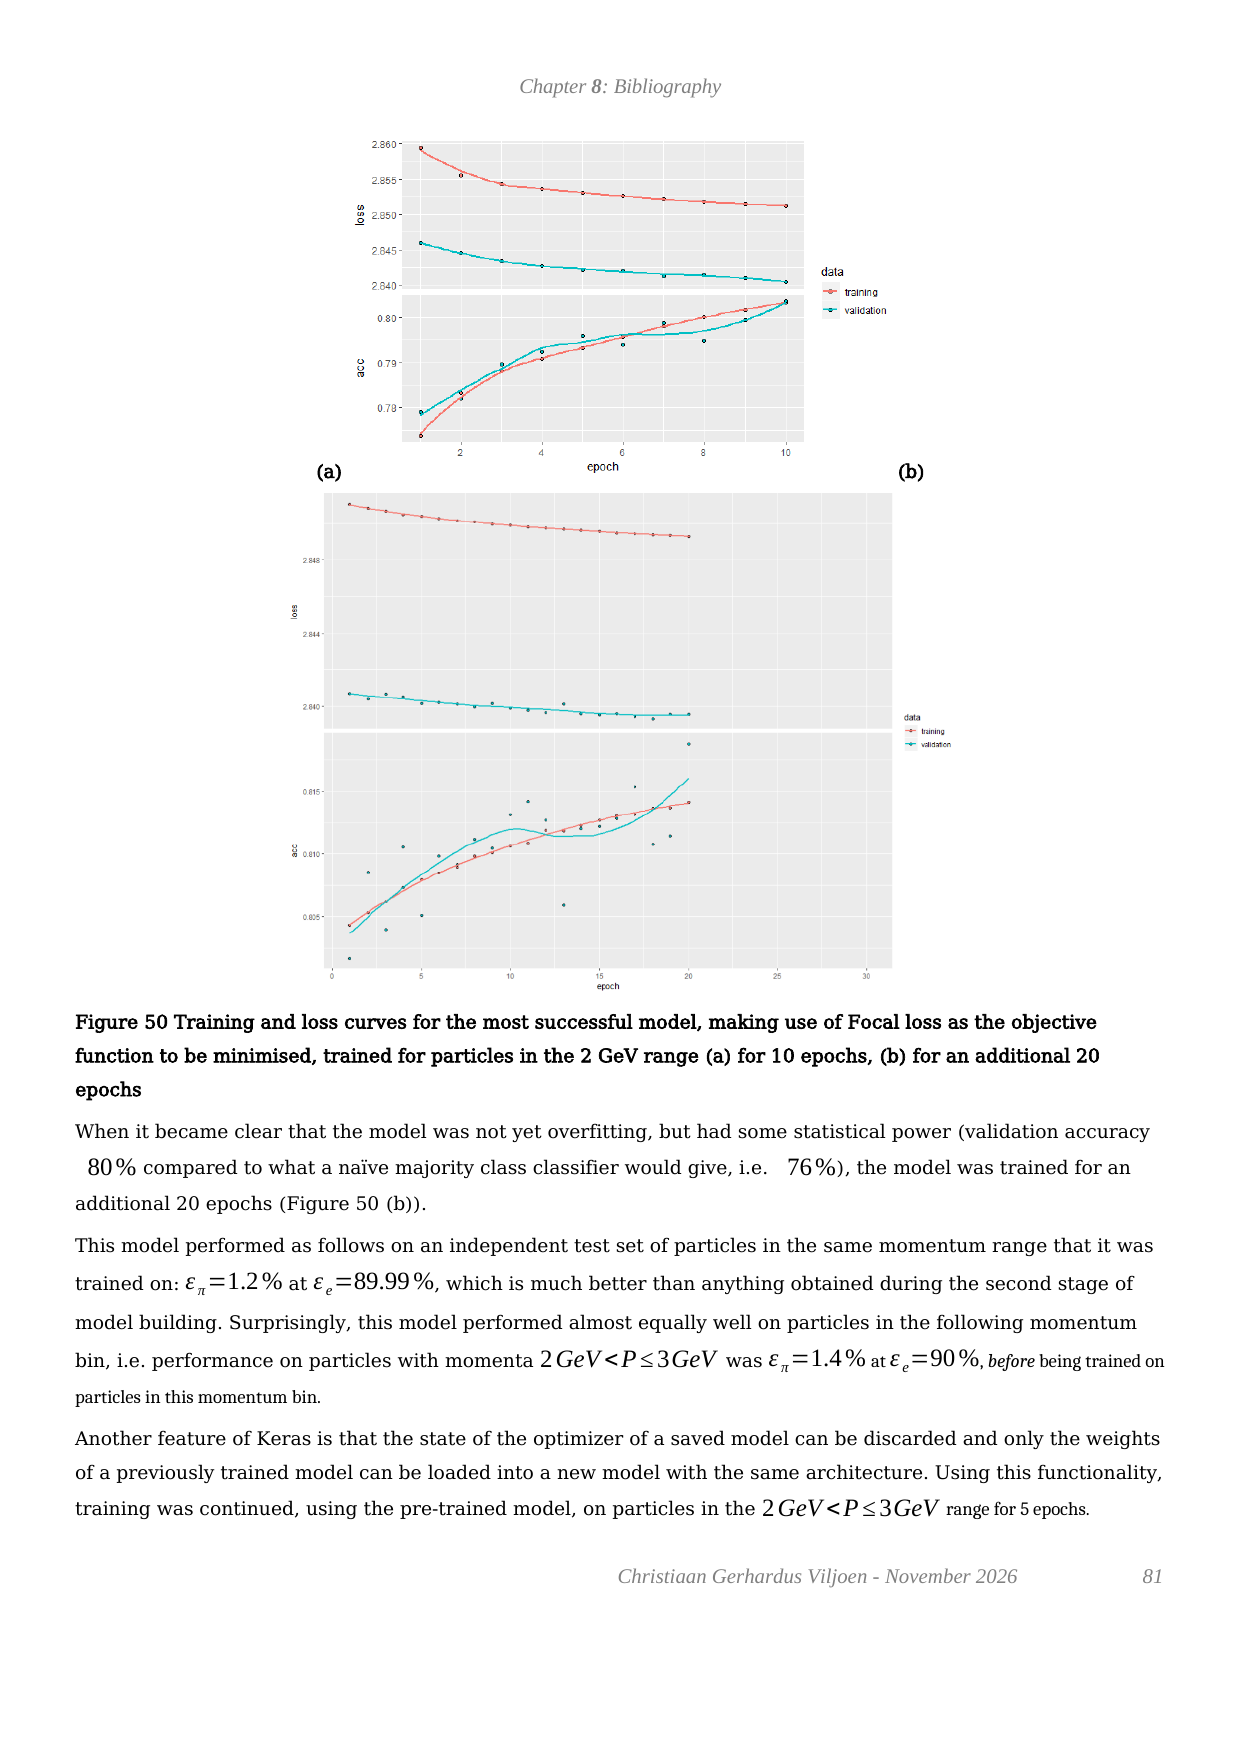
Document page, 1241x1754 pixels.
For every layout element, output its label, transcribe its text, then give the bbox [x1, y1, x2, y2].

text When it became clear that the model was not yet overfitting, but had some statistical power (validation accuracy compared to what a naïve majority class classifier would give, i.e. ), the model was trained for an additional 20 epochs (Figure 50 (b)). [75, 1119, 1165, 1214]
text This model performed as follows on an independent test set of particles in the same momentum range that it was trained on: at , which is much better than anything obtained during the second stage of model building. Surprisingly, this model performed almost equally well on particles in the following momentum bin, i.e. performance on particles with momenta was at , before being trained on particles in this momentum bin. [75, 1234, 1165, 1408]
picture [342, 135, 898, 478]
text Another feature of Keras is that the state of the optimizer of a saved model can be discarded and only the weights of a previously trained model can be loaded into a new model with the same architecture. Using this functionality, training was continued, using the pre-trained model, on particles in the range for 5 epochs. [75, 1427, 1165, 1522]
text Figure 50 Training and loss curves for the most successful model, making use of Focal loss as the objective function to be minimised, trained for particles in the 2 GeV range (a) for 10 epochs, (b) for an additional 20 epochs [75, 1010, 1165, 1100]
picture [283, 492, 957, 991]
